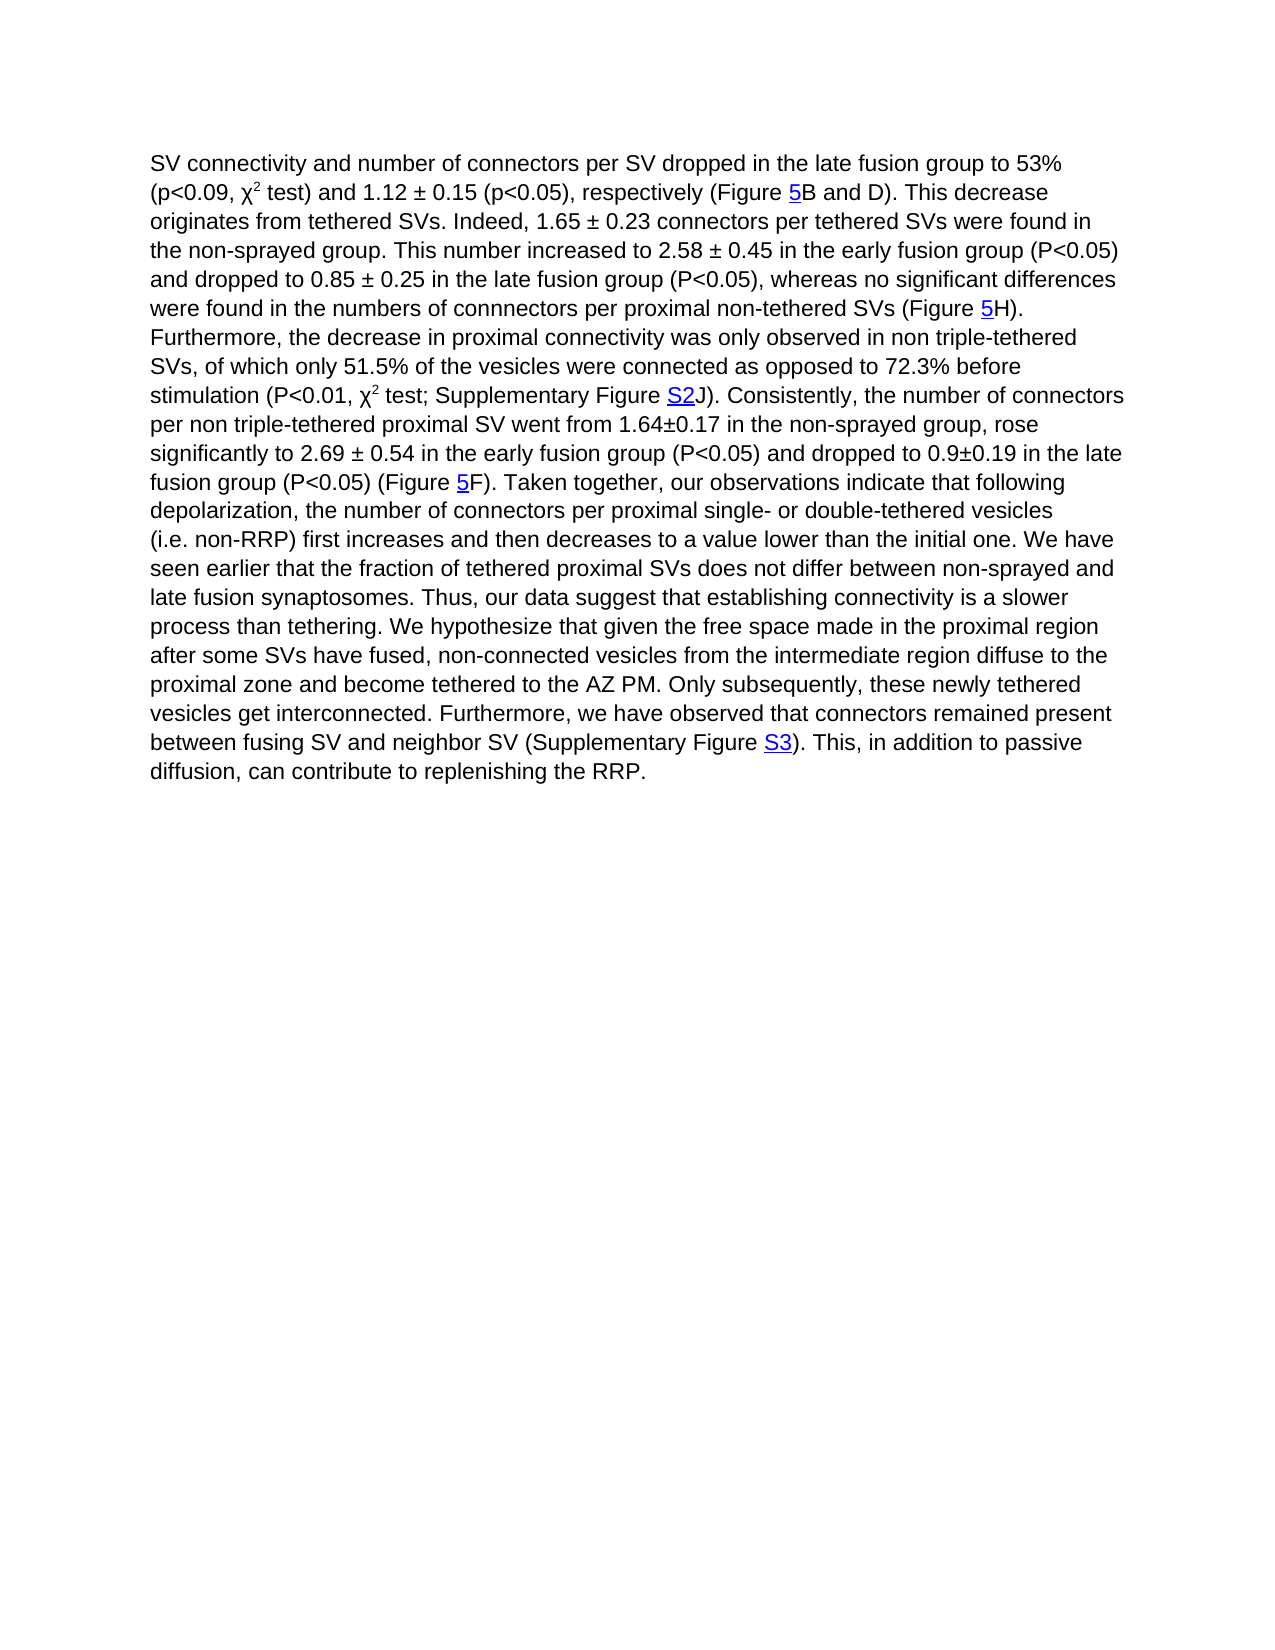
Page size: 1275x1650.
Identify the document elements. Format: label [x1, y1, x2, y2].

text [150, 150, 1125, 784]
